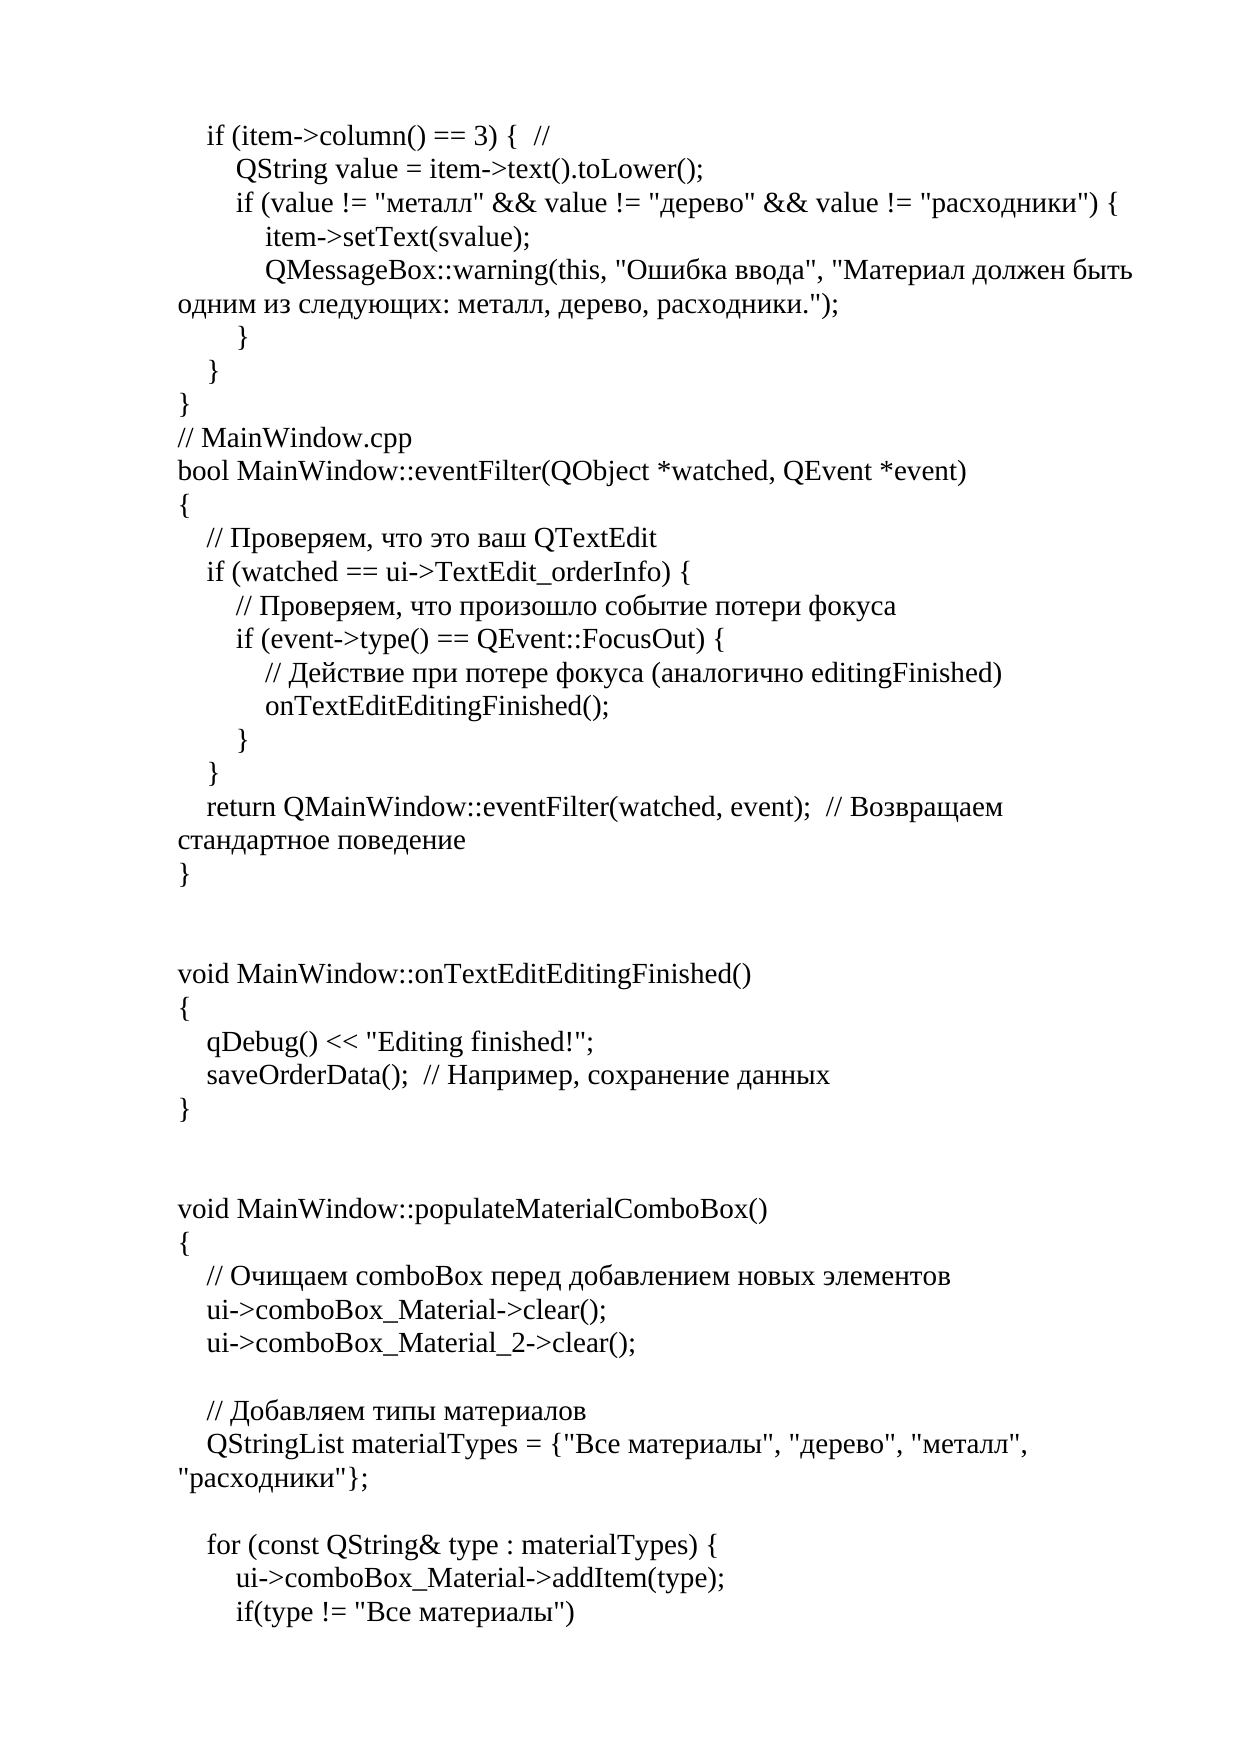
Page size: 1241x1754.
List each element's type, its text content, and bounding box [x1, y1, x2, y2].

text QString value = item->text().toLower(); [177, 152, 1152, 185]
text } [177, 386, 1152, 420]
text if (item->column() == 3) { // [177, 118, 1152, 152]
text } [177, 856, 1152, 889]
text } [177, 722, 1152, 755]
text } [177, 353, 1152, 386]
text return QMainWindow::eventFilter(watched, event); // Возвращаем стандартное поведение [177, 789, 1152, 856]
text QStringList materialTypes = {"Все материалы", "дерево", "металл", "расходники"}; [177, 1426, 1152, 1493]
text // Очищаем comboBox перед добавлением новых элементов [177, 1258, 1152, 1292]
text saveOrderData(); // Например, сохранение данных [177, 1057, 1152, 1091]
text QMessageBox::warning(this, "Ошибка ввода", "Материал должен быть одним из следующих: металл, дерево, расходники."); [177, 252, 1152, 319]
text for (const QString& type : materialTypes) { [177, 1527, 1152, 1560]
text if (value != "металл" && value != "дерево" && value != "расходники") { [177, 185, 1152, 219]
text } [177, 755, 1152, 789]
text // Добавляем типы материалов [177, 1393, 1152, 1426]
text } [177, 1091, 1152, 1124]
text void MainWindow::populateMaterialComboBox() [177, 1191, 1152, 1225]
text item->setText(svalue); [177, 219, 1152, 252]
text // MainWindow.cpp [177, 420, 1152, 453]
text ui->comboBox_Material_2->clear(); [177, 1326, 1152, 1359]
text // Действие при потере фокуса (аналогично editingFinished) [177, 655, 1152, 688]
text // Проверяем, что произошло событие потери фокуса [177, 588, 1152, 621]
text { [177, 990, 1152, 1024]
text qDebug() << "Editing finished!"; [177, 1024, 1152, 1057]
text { [177, 487, 1152, 521]
text { [177, 1225, 1152, 1258]
text if (event->type() == QEvent::FocusOut) { [177, 621, 1152, 655]
text void MainWindow::onTextEditEditingFinished() [177, 957, 1152, 990]
text bool MainWindow::eventFilter(QObject *watched, QEvent *event) [177, 453, 1152, 487]
text } [177, 319, 1152, 353]
text onTextEditEditingFinished(); [177, 688, 1152, 722]
text // Проверяем, что это ваш QTextEdit [177, 521, 1152, 554]
text if(type != "Все материалы") [177, 1594, 1152, 1627]
text ui->comboBox_Material->addItem(type); [177, 1560, 1152, 1594]
text if (watched == ui->TextEdit_orderInfo) { [177, 554, 1152, 588]
text ui->comboBox_Material->clear(); [177, 1292, 1152, 1326]
